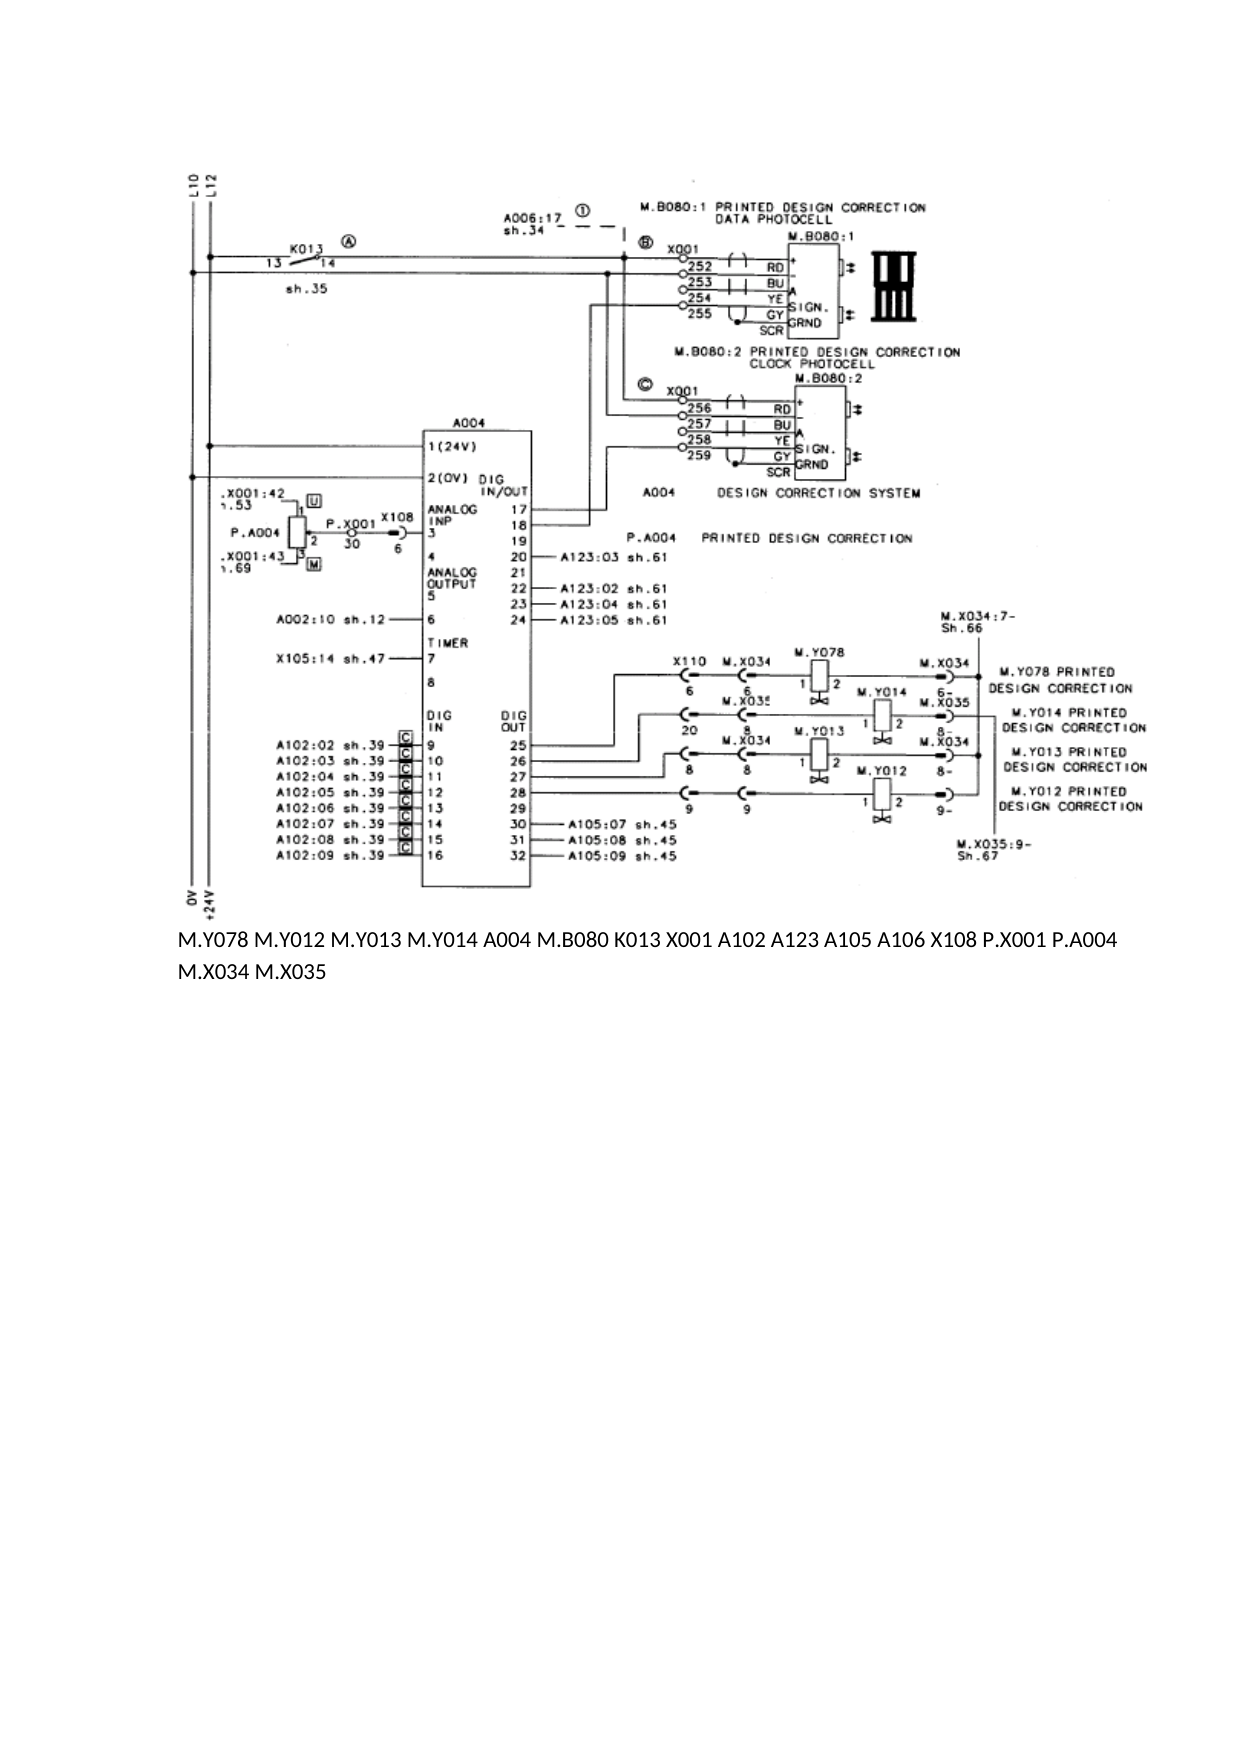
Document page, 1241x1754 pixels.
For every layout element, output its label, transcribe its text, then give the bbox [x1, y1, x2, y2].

picture [177, 171, 1153, 922]
text M.Y078 M.Y012 M.Y013 M.Y014 A004 M.B080 K013 X001 A102 A123 A105 A106 X108 P.X001 P.A004 M.X034 M.X035 [177, 922, 1152, 986]
